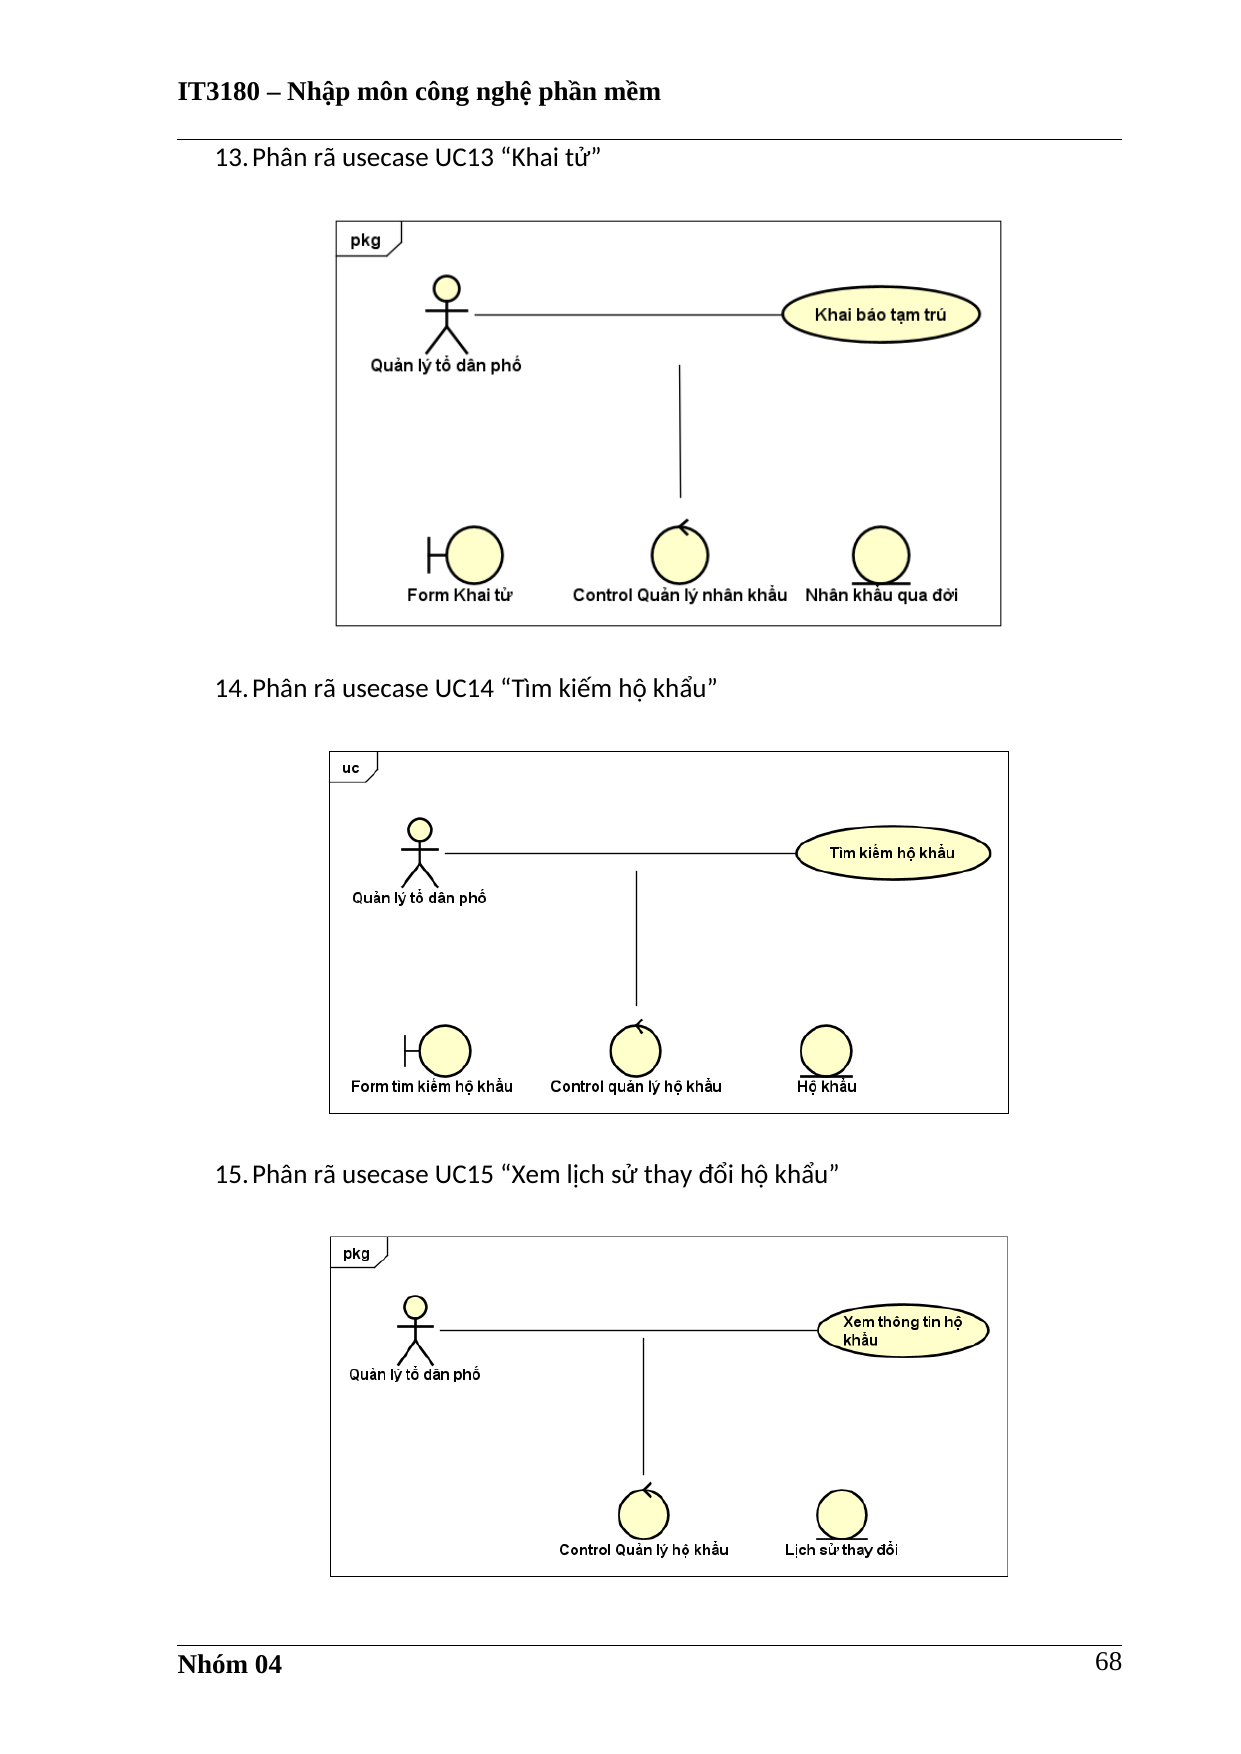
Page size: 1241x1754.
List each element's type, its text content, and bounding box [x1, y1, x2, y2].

picture [318, 1224, 1018, 1588]
list Phân rã usecase UC15 “Xem lịch sử thay đổi hộ khẩu” [214, 1158, 1122, 1191]
picture [322, 207, 1014, 639]
picture [316, 738, 1020, 1125]
list Phân rã usecase UC13 “Khai tử” [214, 140, 1122, 173]
list Phân rã usecase UC14 “Tìm kiếm hộ khẩu” [214, 672, 1122, 705]
